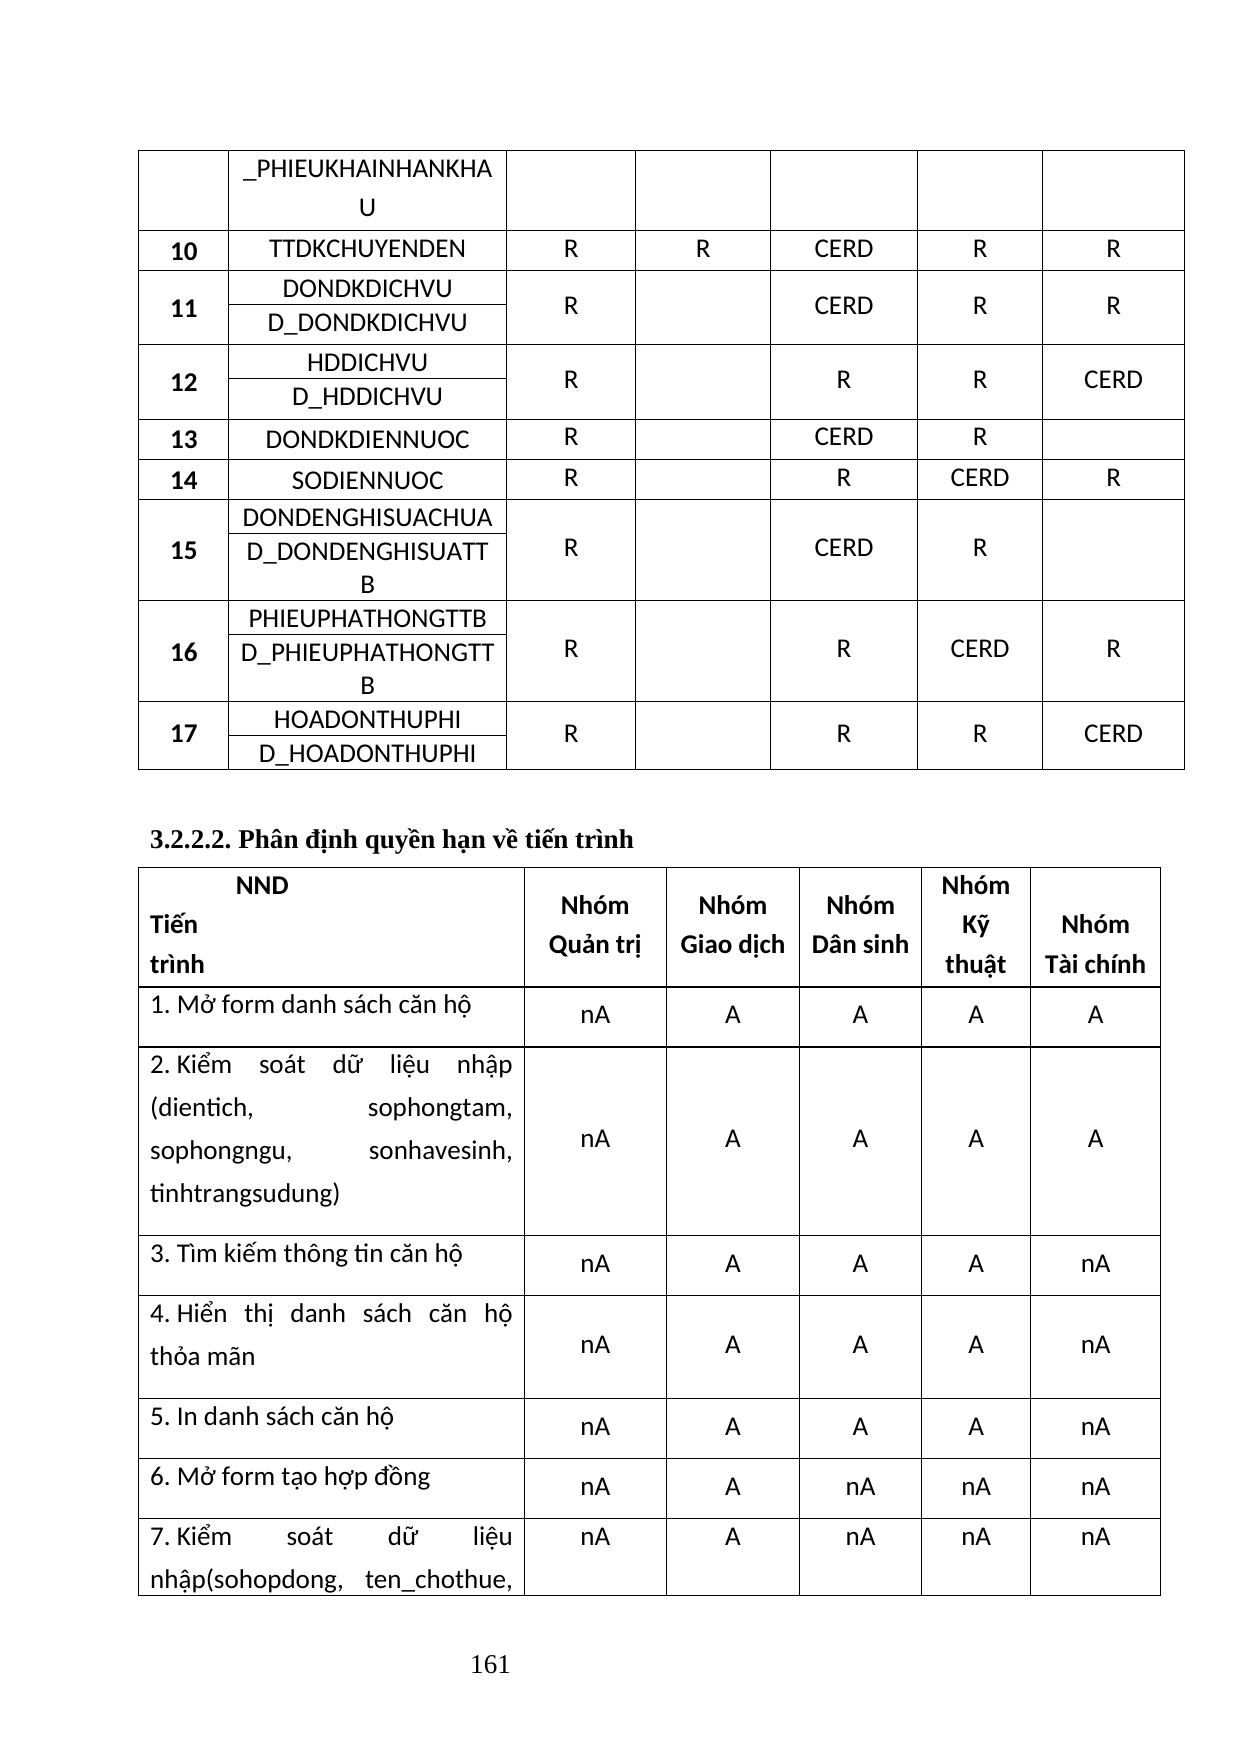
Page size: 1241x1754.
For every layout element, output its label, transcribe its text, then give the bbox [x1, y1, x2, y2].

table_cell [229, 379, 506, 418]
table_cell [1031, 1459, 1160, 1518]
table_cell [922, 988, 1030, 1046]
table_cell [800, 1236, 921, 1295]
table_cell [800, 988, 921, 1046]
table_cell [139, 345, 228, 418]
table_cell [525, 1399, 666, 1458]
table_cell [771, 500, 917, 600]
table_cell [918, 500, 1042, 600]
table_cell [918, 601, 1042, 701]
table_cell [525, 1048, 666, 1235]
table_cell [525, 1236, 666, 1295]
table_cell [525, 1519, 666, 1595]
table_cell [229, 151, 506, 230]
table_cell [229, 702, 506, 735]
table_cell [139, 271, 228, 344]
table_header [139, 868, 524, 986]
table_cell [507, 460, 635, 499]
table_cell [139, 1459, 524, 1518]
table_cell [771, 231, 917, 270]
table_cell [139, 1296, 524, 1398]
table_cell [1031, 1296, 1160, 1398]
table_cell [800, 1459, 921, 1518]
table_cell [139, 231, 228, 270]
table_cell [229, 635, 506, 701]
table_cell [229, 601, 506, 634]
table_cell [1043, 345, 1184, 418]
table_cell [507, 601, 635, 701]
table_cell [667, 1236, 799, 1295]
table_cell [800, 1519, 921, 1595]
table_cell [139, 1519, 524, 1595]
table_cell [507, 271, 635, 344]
subtitle Phân định quyền hạn về tiến trình [150, 823, 1090, 854]
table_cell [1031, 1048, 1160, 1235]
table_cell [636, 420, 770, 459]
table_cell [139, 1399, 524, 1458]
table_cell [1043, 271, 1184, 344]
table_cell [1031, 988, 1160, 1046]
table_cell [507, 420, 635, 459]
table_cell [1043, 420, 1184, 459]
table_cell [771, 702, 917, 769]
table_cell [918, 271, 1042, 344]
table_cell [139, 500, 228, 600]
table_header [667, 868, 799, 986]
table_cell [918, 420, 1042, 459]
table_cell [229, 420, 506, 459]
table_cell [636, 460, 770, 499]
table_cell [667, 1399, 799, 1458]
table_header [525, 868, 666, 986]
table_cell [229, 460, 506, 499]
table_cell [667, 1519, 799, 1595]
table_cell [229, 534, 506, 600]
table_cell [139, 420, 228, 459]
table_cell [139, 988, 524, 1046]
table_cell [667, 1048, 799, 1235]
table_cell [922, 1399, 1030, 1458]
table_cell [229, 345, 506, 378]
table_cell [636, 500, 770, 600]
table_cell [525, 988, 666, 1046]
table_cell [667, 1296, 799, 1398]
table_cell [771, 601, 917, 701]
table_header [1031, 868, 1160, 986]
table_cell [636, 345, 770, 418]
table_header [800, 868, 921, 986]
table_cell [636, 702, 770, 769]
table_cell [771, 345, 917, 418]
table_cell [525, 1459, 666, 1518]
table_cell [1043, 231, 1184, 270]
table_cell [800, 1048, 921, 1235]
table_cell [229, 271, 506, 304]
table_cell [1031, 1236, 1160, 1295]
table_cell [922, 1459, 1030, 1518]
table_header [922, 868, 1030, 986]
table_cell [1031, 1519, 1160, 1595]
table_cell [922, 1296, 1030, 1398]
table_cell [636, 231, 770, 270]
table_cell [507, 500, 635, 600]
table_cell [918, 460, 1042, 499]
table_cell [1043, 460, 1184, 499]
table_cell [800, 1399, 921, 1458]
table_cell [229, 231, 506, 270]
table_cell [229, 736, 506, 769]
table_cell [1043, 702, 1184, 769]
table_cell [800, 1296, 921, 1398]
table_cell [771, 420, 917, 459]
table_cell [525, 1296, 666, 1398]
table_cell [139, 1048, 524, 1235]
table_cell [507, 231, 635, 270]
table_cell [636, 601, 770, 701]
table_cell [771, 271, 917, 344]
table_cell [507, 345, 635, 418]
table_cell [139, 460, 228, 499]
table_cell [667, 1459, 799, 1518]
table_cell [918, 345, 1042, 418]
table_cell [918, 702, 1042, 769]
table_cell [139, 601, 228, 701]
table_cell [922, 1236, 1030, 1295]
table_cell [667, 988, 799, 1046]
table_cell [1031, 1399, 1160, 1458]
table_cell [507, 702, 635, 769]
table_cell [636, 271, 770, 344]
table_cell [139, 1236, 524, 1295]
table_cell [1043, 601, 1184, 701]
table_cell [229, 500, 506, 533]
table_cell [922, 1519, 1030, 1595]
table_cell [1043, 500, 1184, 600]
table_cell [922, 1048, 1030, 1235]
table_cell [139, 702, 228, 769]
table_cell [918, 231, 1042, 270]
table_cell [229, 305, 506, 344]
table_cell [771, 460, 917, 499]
